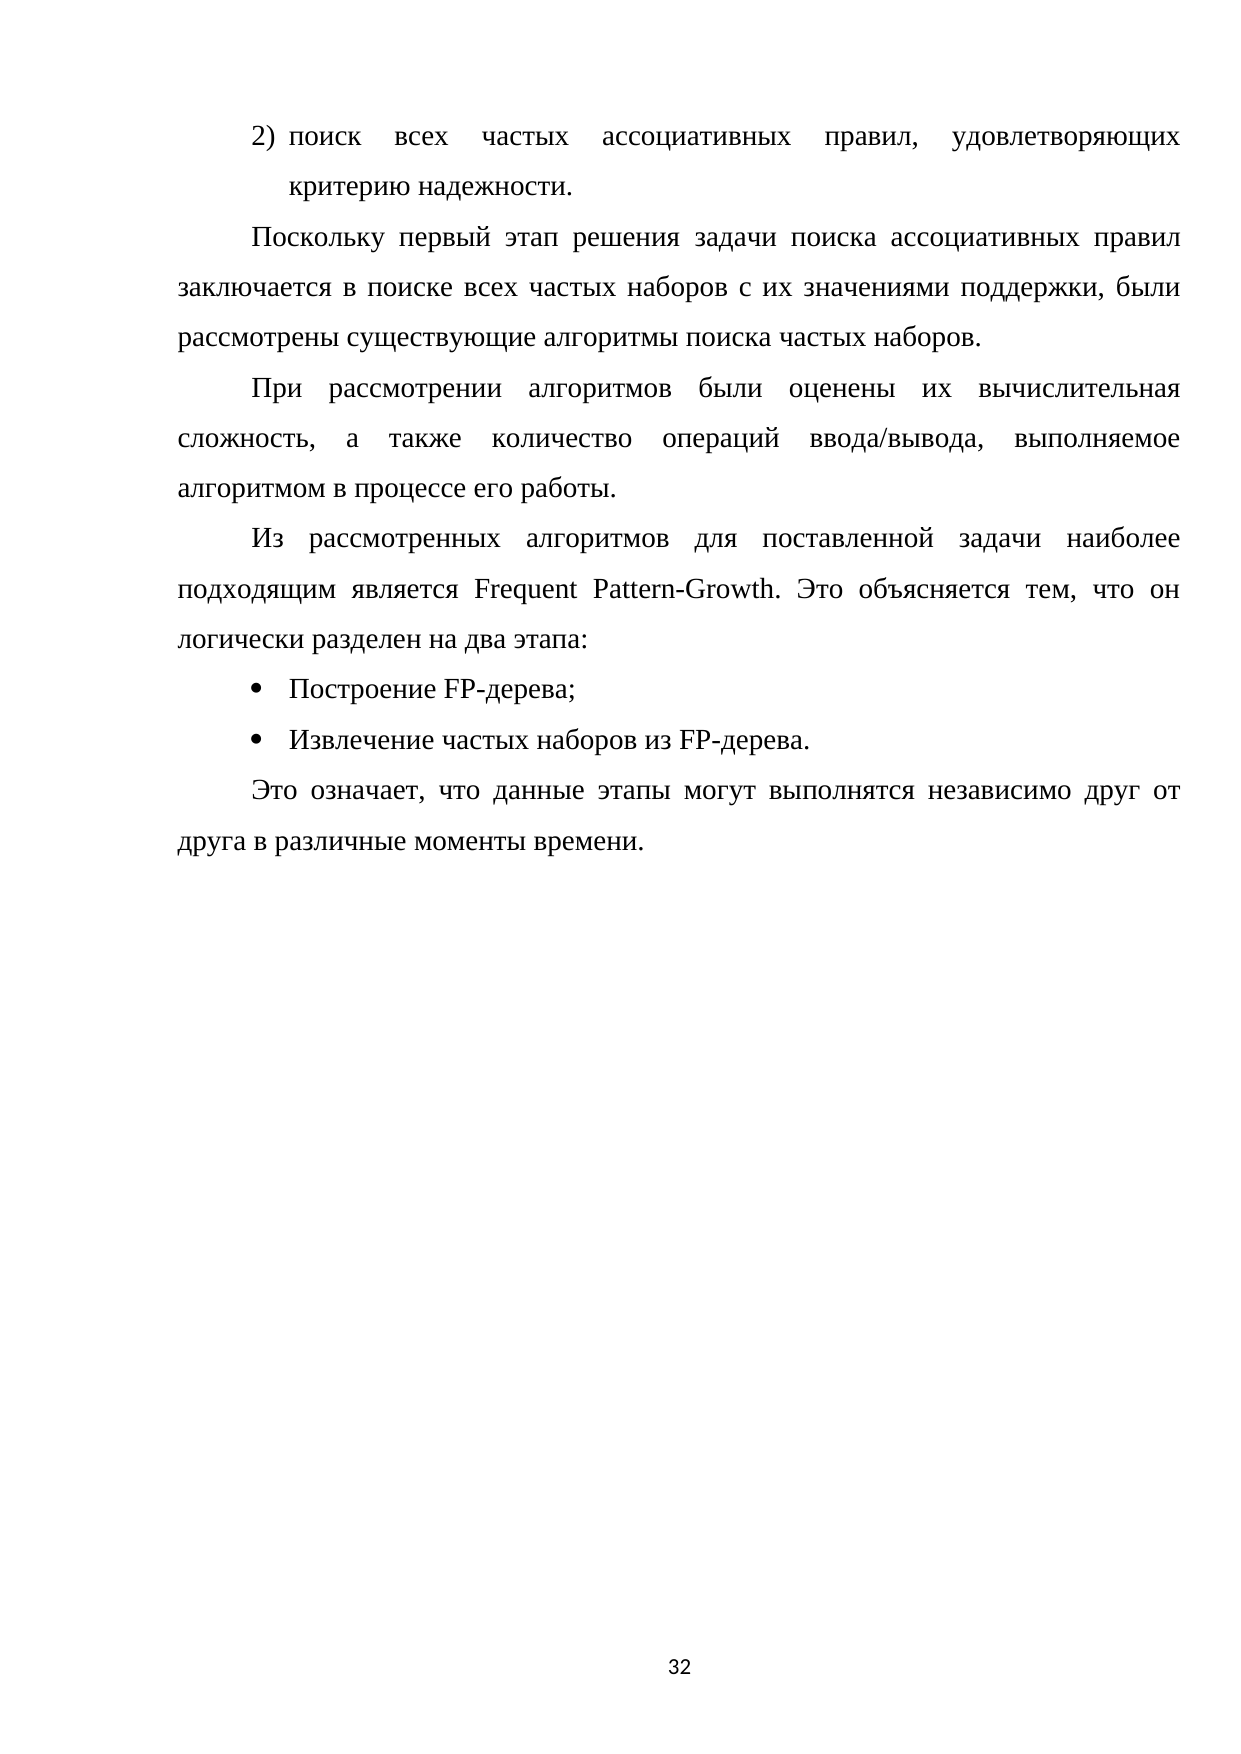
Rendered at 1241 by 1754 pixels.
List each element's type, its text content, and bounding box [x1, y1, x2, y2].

list поиск всех частых ассоциативных правил, удовлетворяющих критерию надежности. [251, 118, 1181, 202]
text При рассмотрении алгоритмов были оценены их вычислительная сложность, а также количество операций ввода/вывода, выполняемое алгоритмом в процессе его работы. [177, 370, 1181, 504]
list Извлечение частых наборов из FP-дерева. [251, 722, 1181, 756]
text Это означает, что данные этапы могут выполнятся независимо друг от друга в различные моменты времени. [177, 772, 1181, 856]
text Из рассмотренных алгоритмов для поставленной задачи наиболее подходящим является Frequent Pattern-Growth. Это объясняется тем, что он логически разделен на два этапа: [177, 521, 1181, 655]
list Построение FP-дерева; [251, 672, 1181, 705]
text Поскольку первый этап решения задачи поиска ассоциативных правил заключается в поиске всех частых наборов с их значениями поддержки, были рассмотрены существующие алгоритмы поиска частых наборов. [177, 219, 1181, 353]
